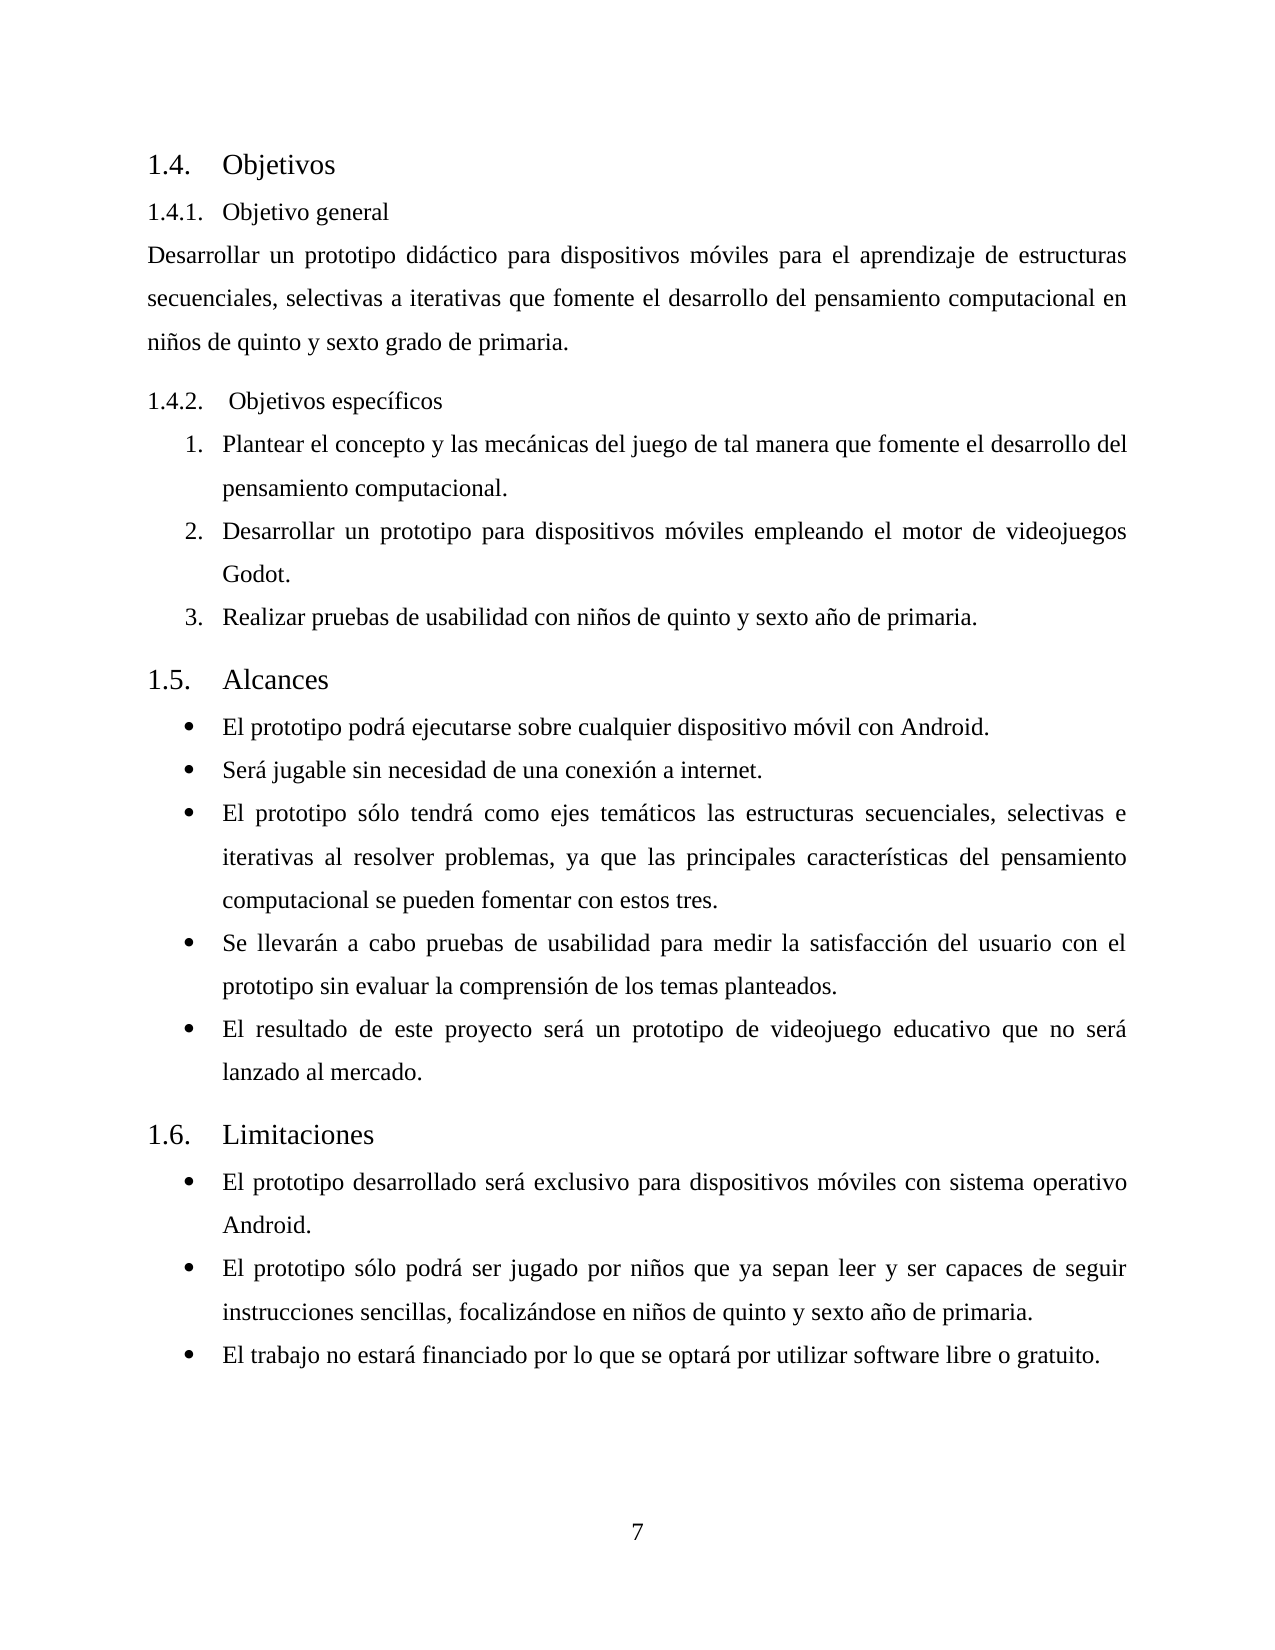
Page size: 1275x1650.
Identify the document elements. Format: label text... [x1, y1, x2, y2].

subtitle Limitaciones [147, 1117, 1128, 1151]
list El trabajo no estará financiado por lo que se optará por utilizar software libre o gratuito. [184, 1340, 1128, 1368]
text Desarrollar un prototipo didáctico para dispositivos móviles para el aprendizaje de estructuras secuenciales, selectivas a iterativas que fomente el desarrollo del pensamiento computacional en niños de quinto y sexto grado de primaria. [147, 240, 1128, 355]
list Se llevarán a cabo pruebas de usabilidad para medir la satisfacción del usuario con el prototipo sin evaluar la comprensión de los temas planteados. [184, 928, 1128, 1000]
list Realizar pruebas de usabilidad con niños de quinto y sexto año de primaria. [184, 602, 1128, 631]
list Será jugable sin necesidad de una conexión a internet. [184, 755, 1128, 784]
list El prototipo desarrollado será exclusivo para dispositivos móviles con sistema operativo Android. [184, 1167, 1128, 1239]
subtitle Alcances [147, 662, 1128, 695]
list Plantear el concepto y las mecánicas del juego de tal manera que fomente el desarrollo del pensamiento computacional. [184, 429, 1128, 501]
subtitle Objetivos [147, 147, 1128, 181]
list El prototipo sólo tendrá como ejes temáticos las estructuras secuenciales, selectivas e iterativas al resolver problemas, ya que las principales características del pensamiento computacional se pueden fomentar con estos tres. [184, 798, 1128, 913]
list El resultado de este proyecto será un prototipo de videojuego educativo que no será lanzado al mercado. [184, 1014, 1128, 1086]
subtitle Objetivo general [147, 197, 1128, 226]
list El prototipo sólo podrá ser jugado por niños que ya sepan leer y ser capaces de seguir instrucciones sencillas, focalizándose en niños de quinto y sexto año de primaria. [184, 1253, 1128, 1325]
list Desarrollar un prototipo para dispositivos móviles empleando el motor de videojuegos Godot. [184, 516, 1128, 588]
list El prototipo podrá ejecutarse sobre cualquier dispositivo móvil con Android. [184, 712, 1128, 741]
subtitle Objetivos específicos [147, 386, 1128, 415]
